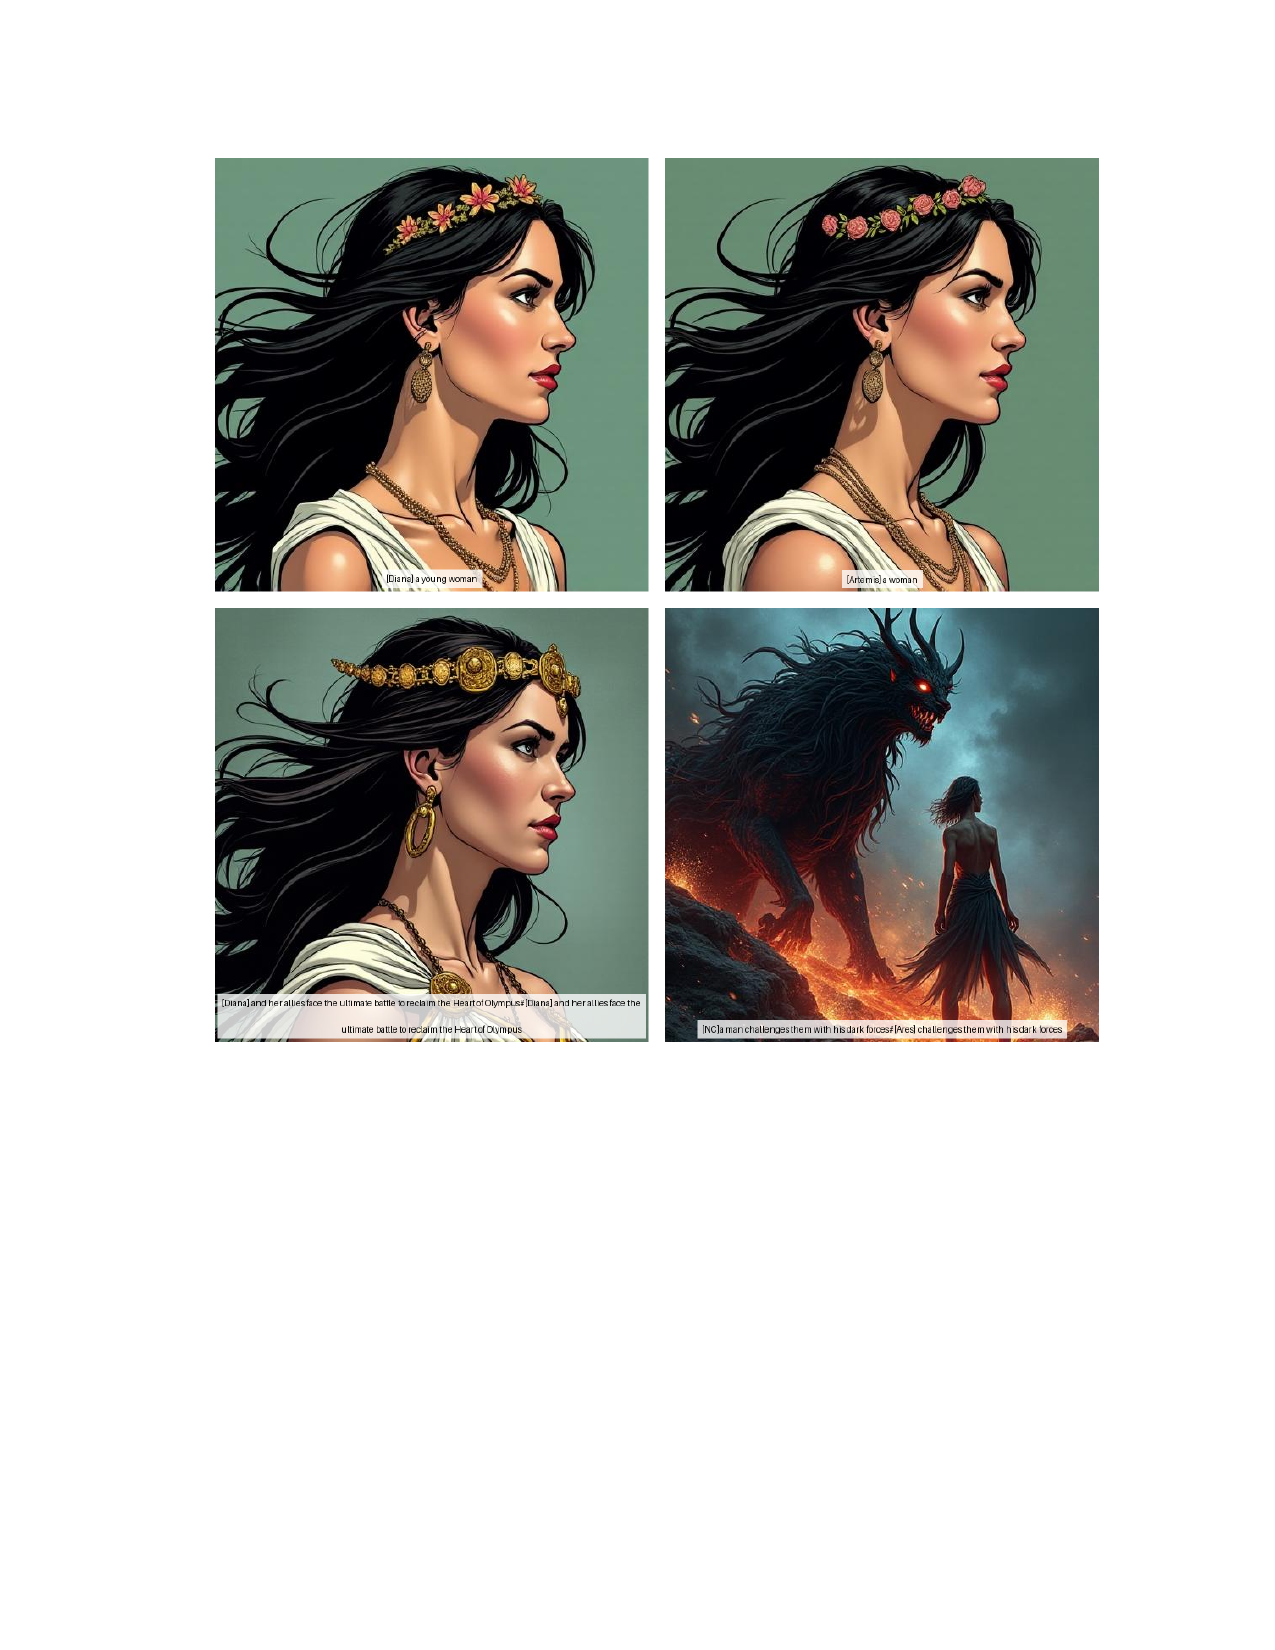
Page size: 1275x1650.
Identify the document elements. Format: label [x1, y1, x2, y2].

picture [206, 150, 1107, 1050]
